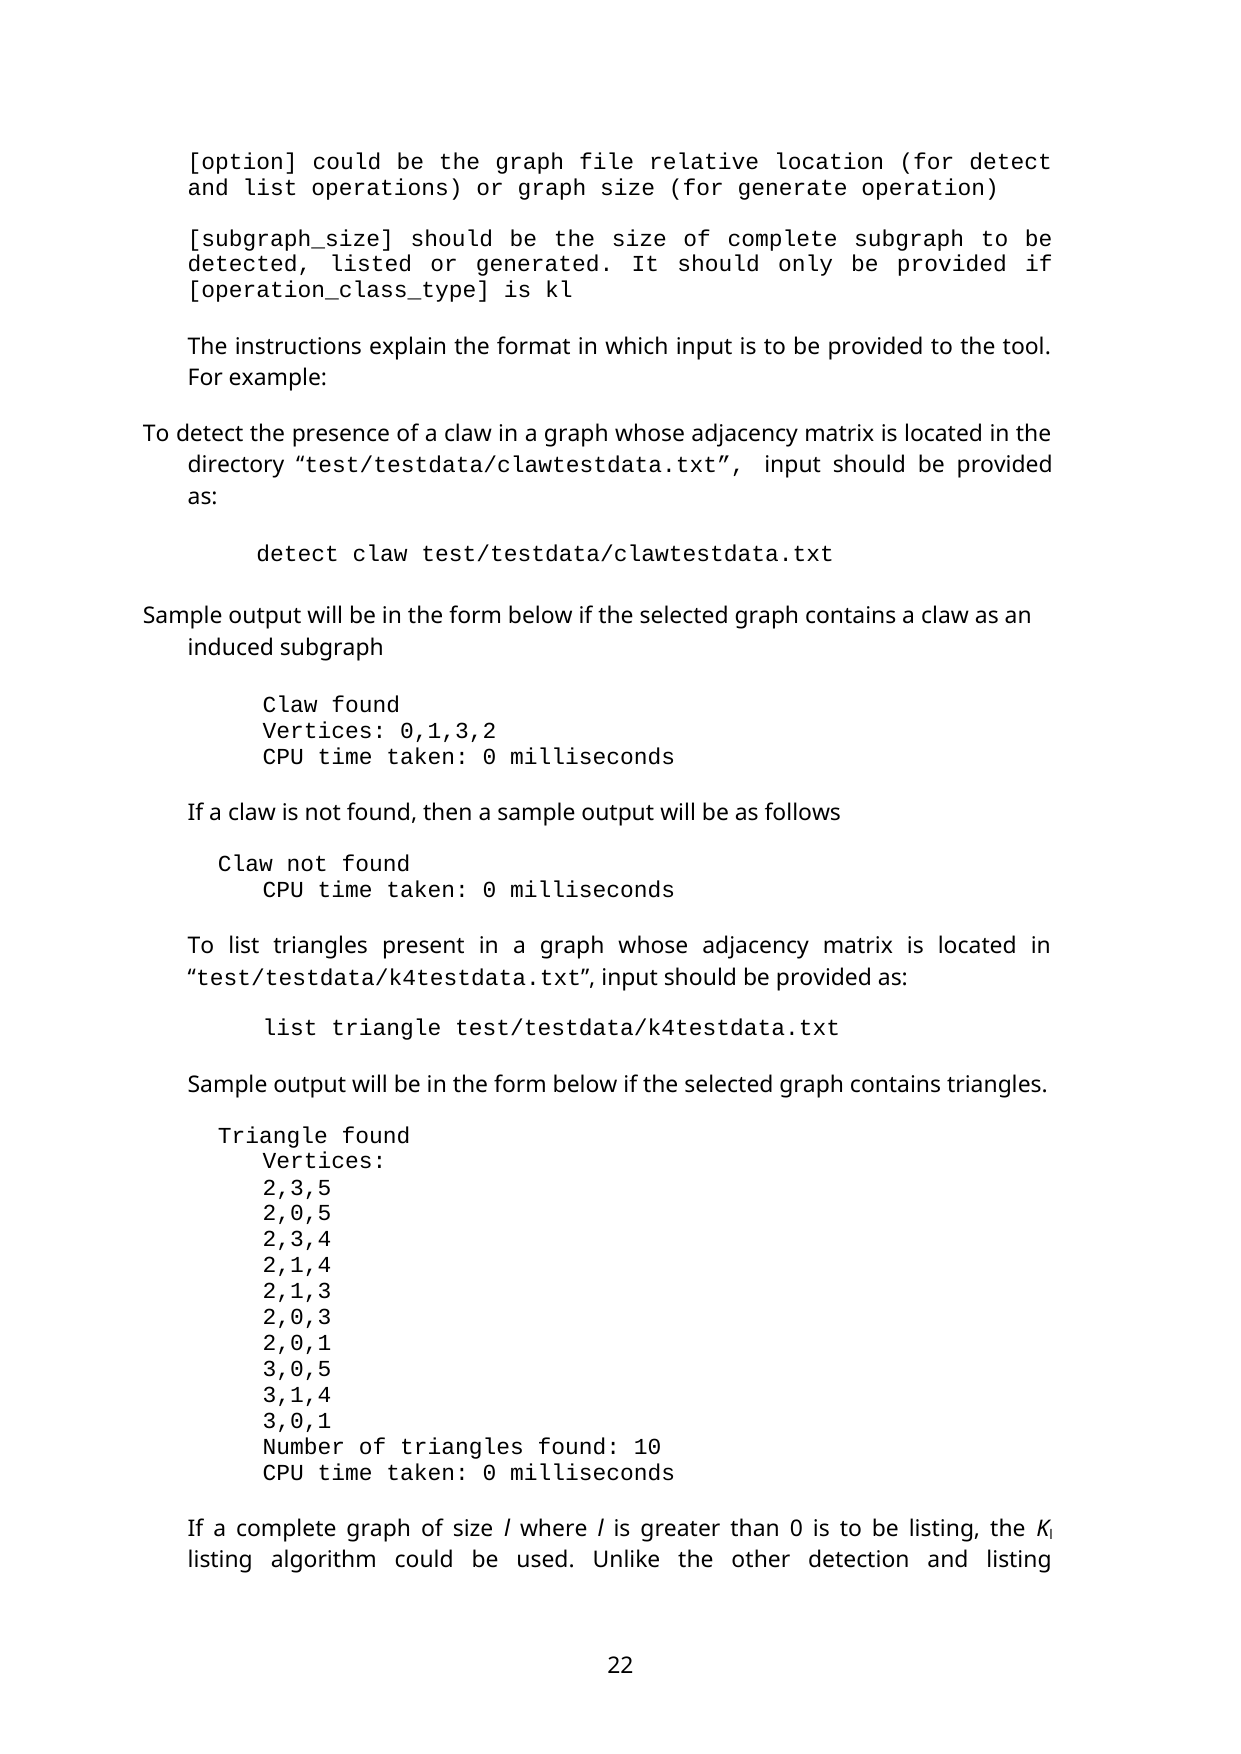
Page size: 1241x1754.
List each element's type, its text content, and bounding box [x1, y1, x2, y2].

list Claw found [262, 693, 1053, 719]
list detect claw test/testdata/clawtestdata.txt [143, 511, 1053, 599]
text list triangle test/testdata/k4testdata.txt [187, 1017, 1053, 1043]
text [subgraph_size] should be the size of complete subgraph to be detected, listed or generated. It should only be provided if [operation_class_type] is kl [187, 227, 1053, 305]
list Sample output will be in the form below if the selected graph contains a claw as an induced subgraph [143, 599, 1053, 693]
list To detect the presence of a claw in a graph whose adjacency matrix is located in the directory “test/testdata/clawtestdata.txt”, input should be provided as: [143, 417, 1053, 511]
text If a claw is not found, then a sample output will be as follows [187, 796, 1053, 827]
text [option] could be the graph file relative location (for detect and list operations) or graph size (for generate operation) [187, 150, 1053, 202]
text Sample output will be in the form below if the selected graph contains triangles. [187, 1068, 1053, 1099]
list Vertices: 0,1,3,2 [262, 719, 1053, 745]
text Claw not found CPU time taken: 0 milliseconds [218, 852, 1053, 904]
text To list triangles present in a graph whose adjacency matrix is located in “test/testdata/k4testdata.txt”, input should be provided as: [187, 929, 1053, 992]
list CPU time taken: 0 milliseconds [262, 745, 1053, 771]
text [187, 1512, 1053, 1574]
text Triangle found Vertices: 2,3,5 2,0,5 2,3,4 2,1,4 2,1,3 2,0,3 2,0,1 3,0,5 3,1,4 3,0,1 Number of triangles found: 10 CPU time taken: 0 milliseconds [218, 1124, 1053, 1487]
text The instructions explain the format in which input is to be provided to the tool. For example: [187, 330, 1053, 392]
